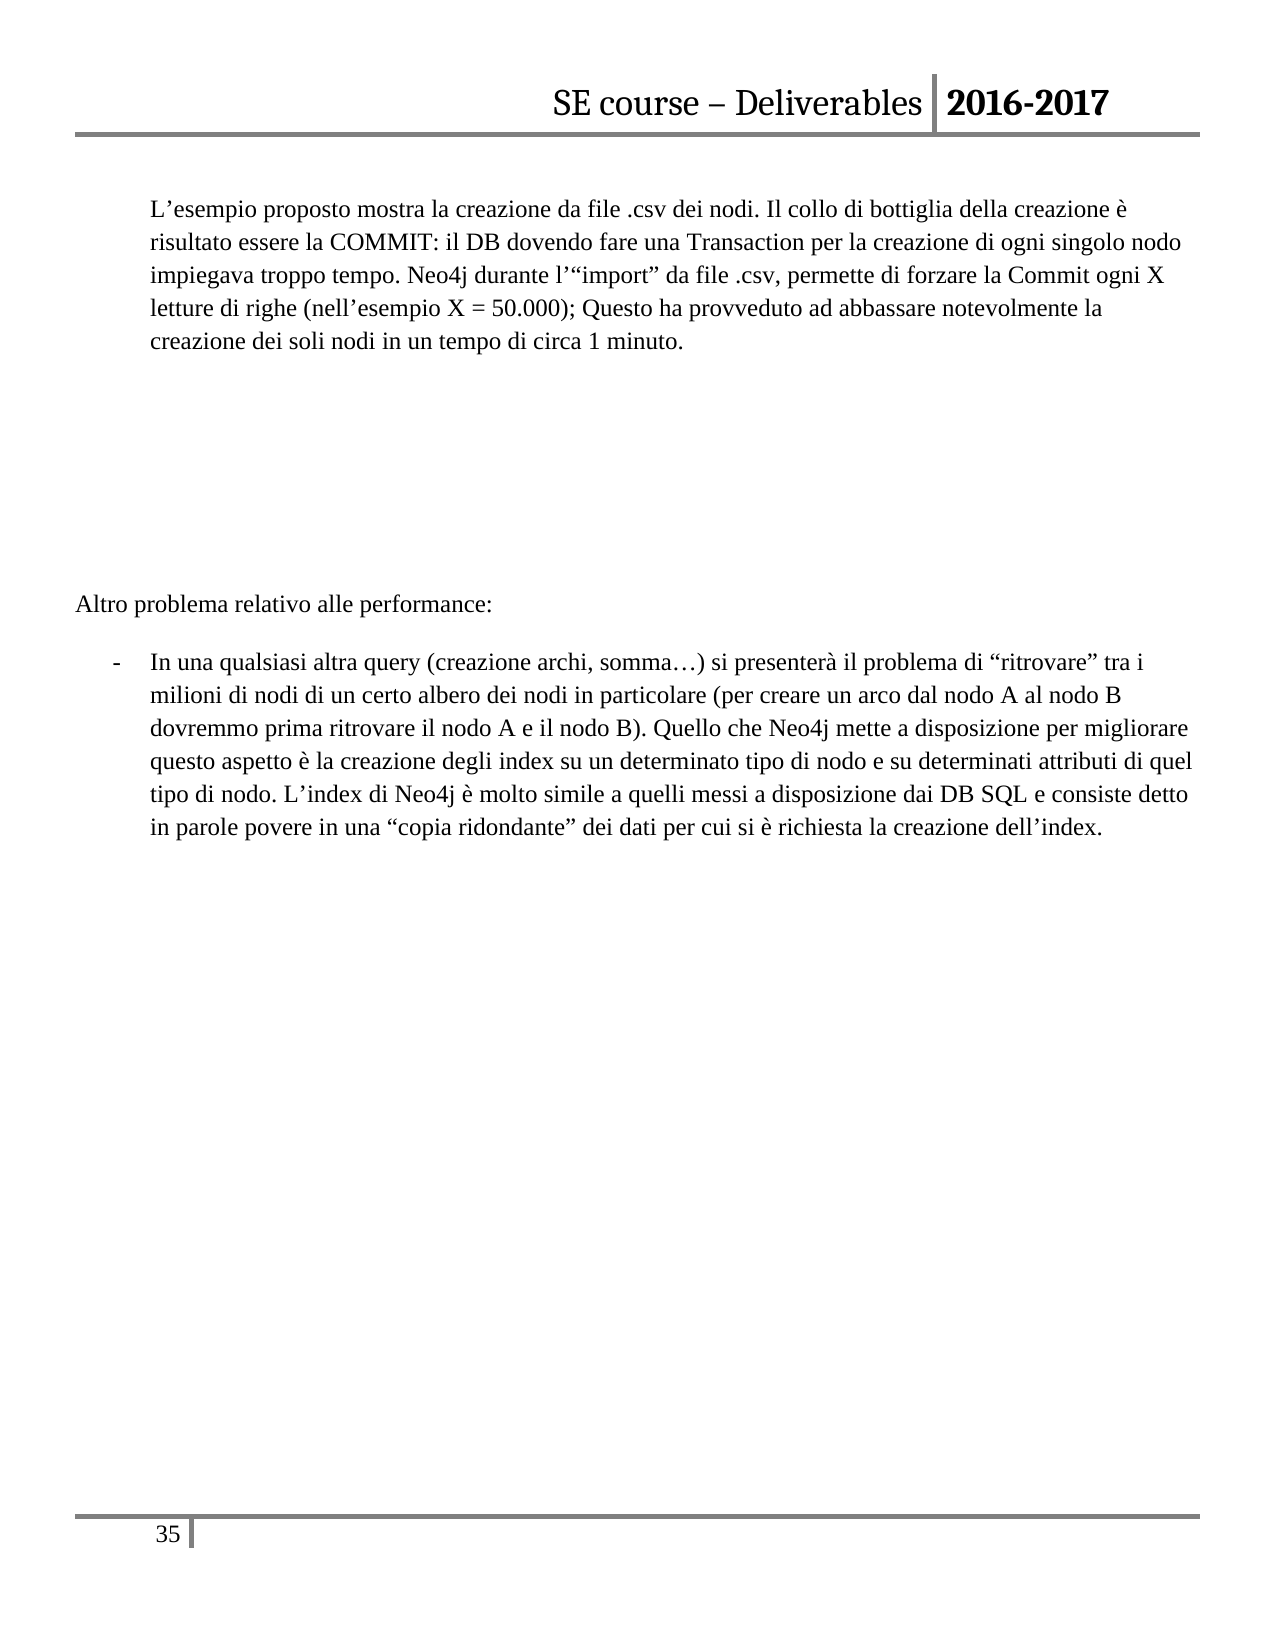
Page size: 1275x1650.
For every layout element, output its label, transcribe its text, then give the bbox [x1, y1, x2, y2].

text Altro problema relativo alle performance: [75, 589, 1200, 618]
list In una qualsiasi altra query (creazione archi, somma…) si presenterà il problema di “ritrovare” tra i milioni di nodi di un certo albero dei nodi in particolare (per creare un arco dal nodo A al nodo B dovremmo prima ritrovare il nodo A e il nodo B). Quello che Neo4j mette a disposizione per migliorare questo aspetto è la creazione degli index su un determinato tipo di nodo e su determinati attributi di quel tipo di nodo. L’index di Neo4j è molto simile a quelli messi a disposizione dai DB SQL e consiste detto in parole povere in una “copia ridondante” dei dati per cui si è richiesta la creazione dell’index. [112, 647, 1200, 841]
list L’esempio proposto mostra la creazione da file .csv dei nodi. Il collo di bottiglia della creazione è risultato essere la COMMIT: il DB dovendo fare una Transaction per la creazione di ogni singolo nodo impiegava troppo tempo. Neo4j durante l’“import” da file .csv, permette di forzare la Commit ogni X letture di righe (nell’esempio X = 50.000); Questo ha provveduto ad abbassare notevolmente la creazione dei soli nodi in un tempo di circa 1 minuto. [150, 194, 1200, 355]
